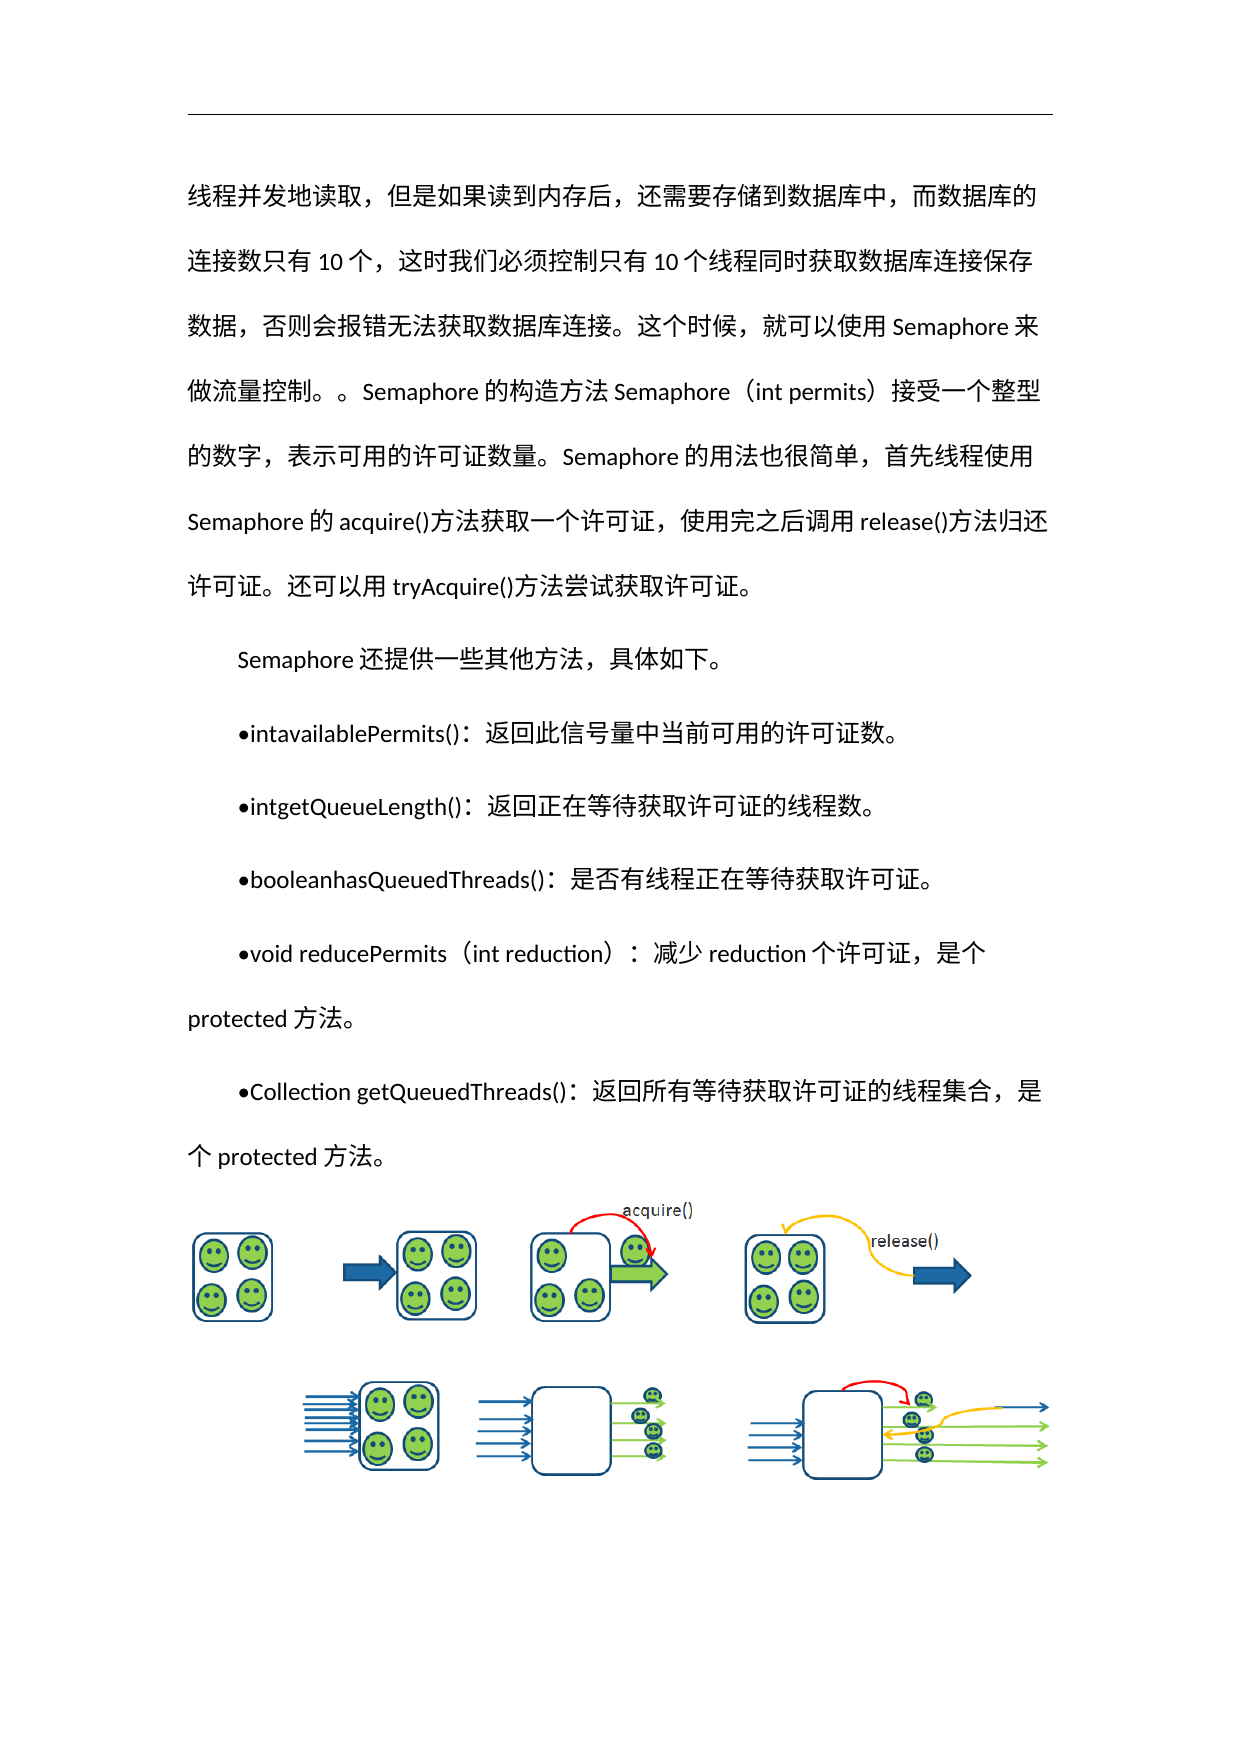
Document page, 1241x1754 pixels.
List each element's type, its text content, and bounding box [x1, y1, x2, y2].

text Semaphore还提供一些其他方法，具体如下。 [187, 625, 1053, 690]
text •intgetQueueLength()：返回正在等待获取许可证的线程数。 [187, 772, 1053, 837]
text •booleanhasQueuedThreads()：是否有线程正在等待获取许可证。 [187, 845, 1053, 910]
text •void reducePermits（int reduction）：减少reduction个许可证，是个protected方法。 [187, 919, 1053, 1049]
text •intavailablePermits()：返回此信号量中当前可用的许可证数。 [187, 699, 1053, 764]
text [187, 162, 1053, 617]
text •Collection getQueuedThreads()：返回所有等待获取许可证的线程集合，是个protected方法。 [187, 1057, 1053, 1187]
picture [187, 1202, 1053, 1481]
